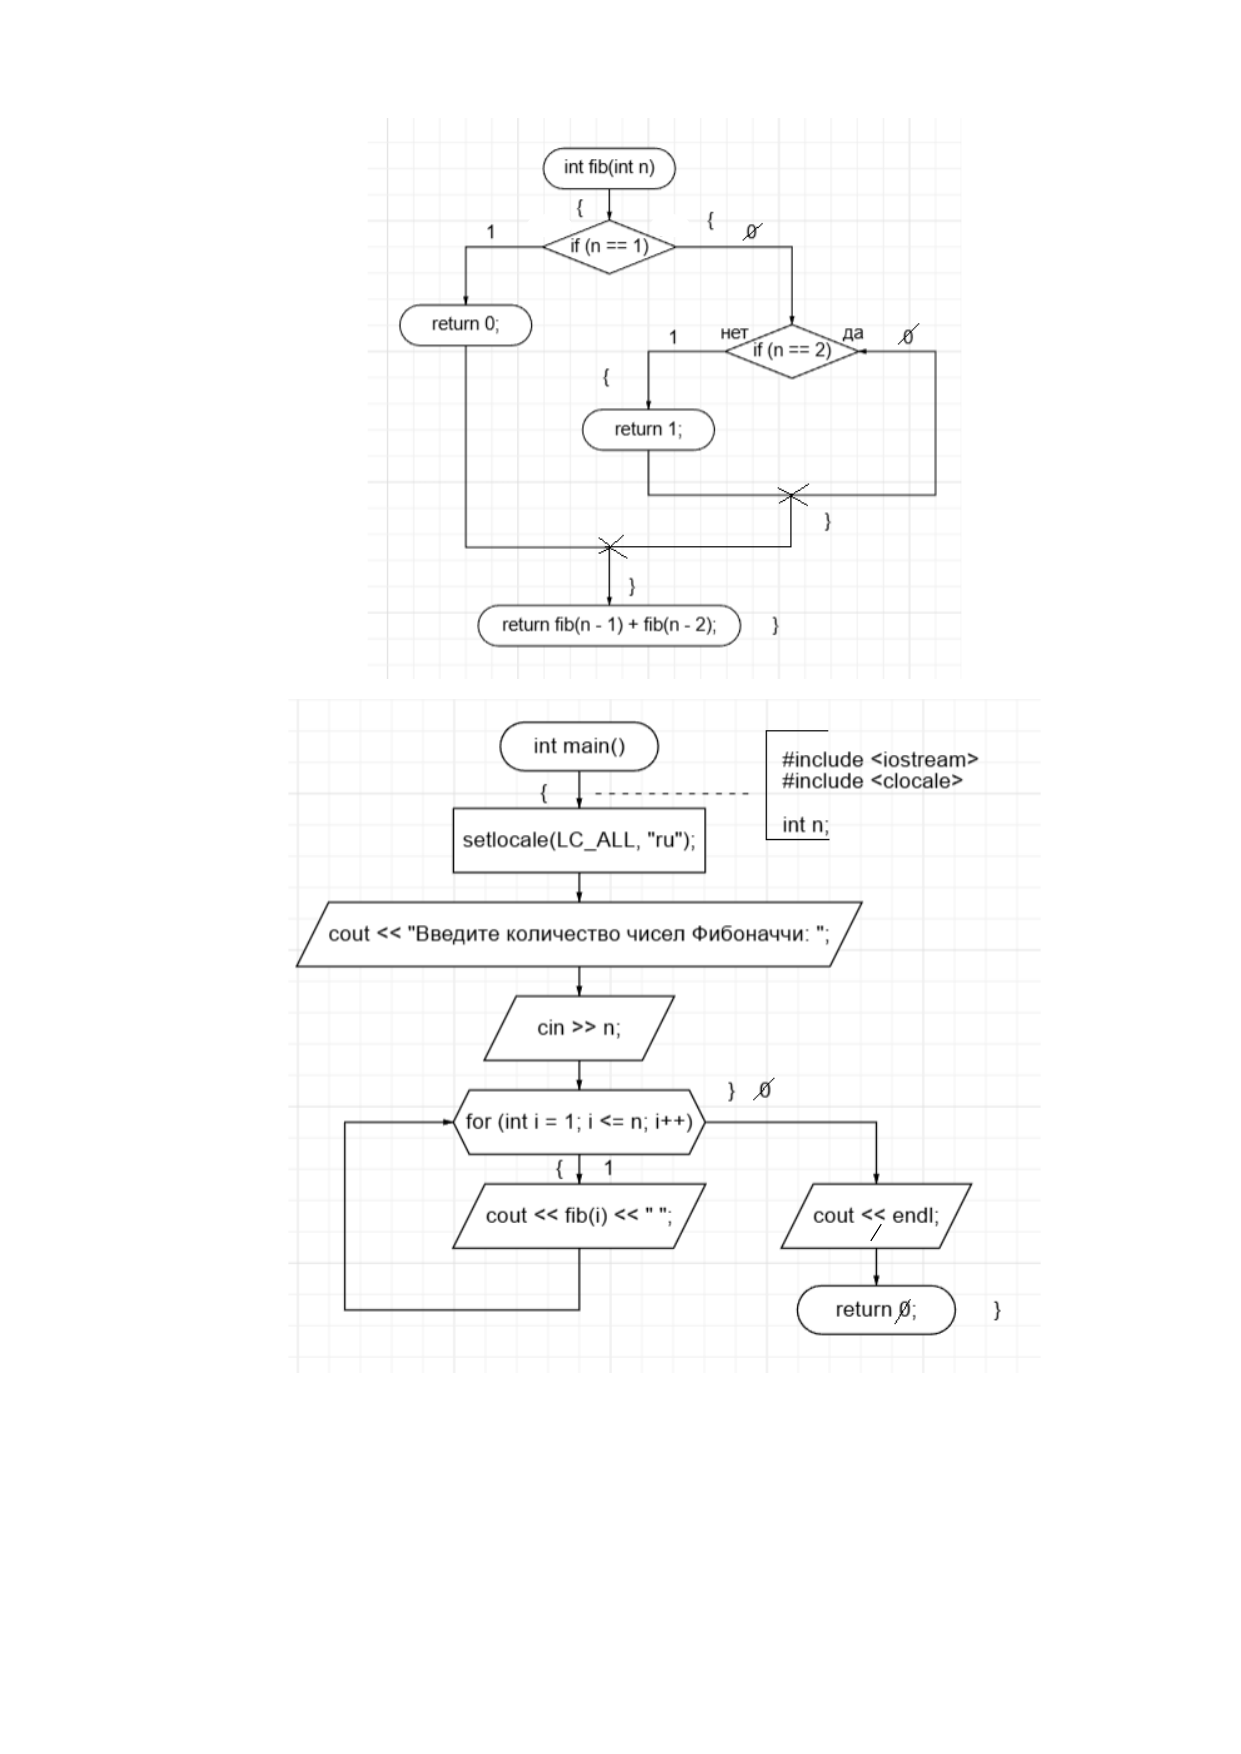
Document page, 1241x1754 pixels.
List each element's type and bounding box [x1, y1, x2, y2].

picture [367, 118, 962, 679]
picture [288, 699, 1041, 1373]
